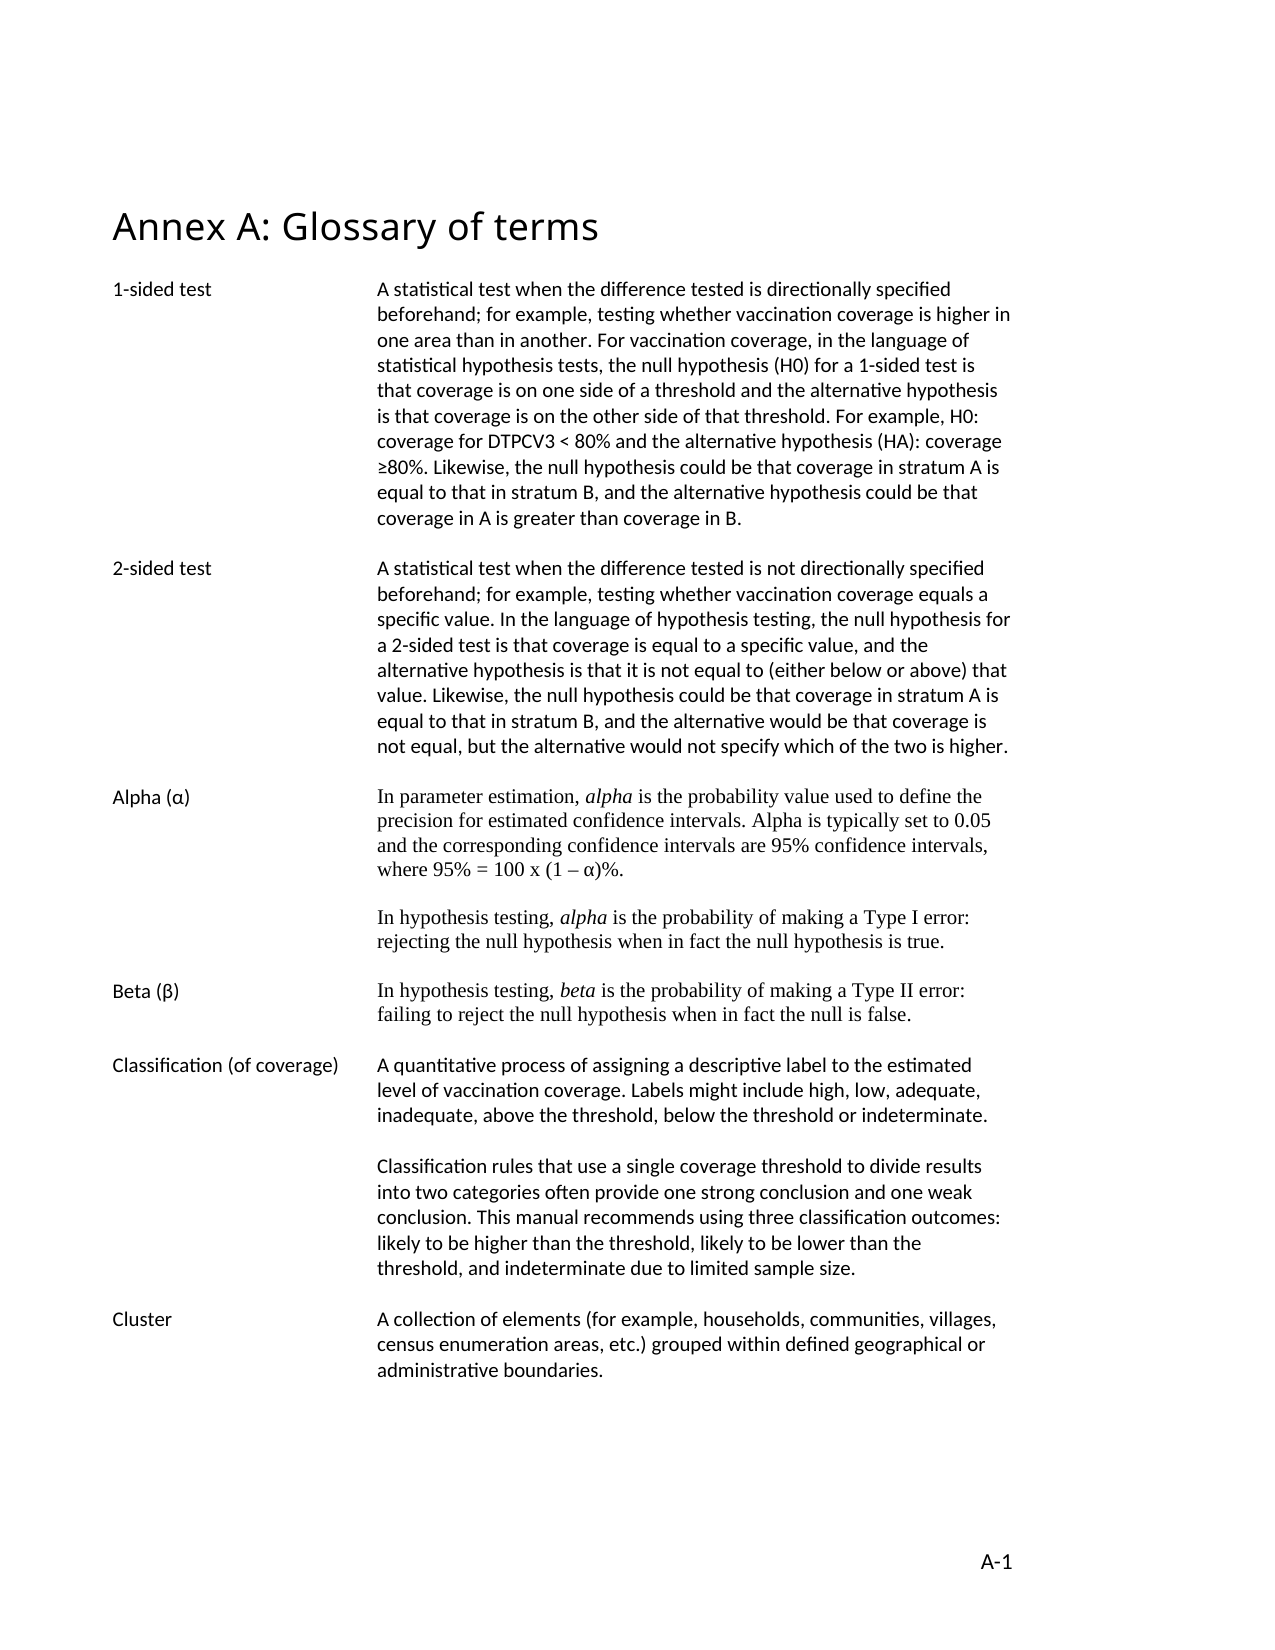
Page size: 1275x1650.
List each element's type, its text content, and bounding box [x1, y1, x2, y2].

table_cell In parameter estimation, alpha is the probability value used to define the precision for estimated confidence intervals. Alpha is typically set to 0.05 and the corresponding confidence intervals are 95% confidence intervals, where 95% = 100 x (1 – α)%. In hypothesis testing, alpha is the probability of making a Type I error: rejecting the null hypothesis when in fact the null hypothesis is true. [366, 784, 1024, 978]
table_cell In hypothesis testing, beta is the probability of making a Type II error: failing to reject the null hypothesis when in fact the null is false. [366, 978, 1024, 1052]
table_header A statistical test when the difference tested is directionally specified beforehand; for example, testing whether vaccination coverage is higher in one area than in another. For vaccination coverage, in the language of statistical hypothesis tests, the null hypothesis (H0) for a 1-sided test is that coverage is on one side of a threshold and the alternative hypothesis is that coverage is on the other side of that threshold. For example, H0: coverage for DTPCV3 < 80% and the alternative hypothesis (HA): coverage ≥80%. Likewise, the null hypothesis could be that coverage in stratum A is equal to that in stratum B, and the alternative hypothesis could be that coverage in A is greater than coverage in B. [366, 276, 1024, 556]
table_cell 2-sided test [101, 556, 366, 784]
subtitle Annex A: Glossary of terms [112, 200, 1162, 251]
table_cell A statistical test when the difference tested is not directionally specified beforehand; for example, testing whether vaccination coverage equals a specific value. In the language of hypothesis testing, the null hypothesis for a 2-sided test is that coverage is equal to a specific value, and the alternative hypothesis is that it is not equal to (either below or above) that value. Likewise, the null hypothesis could be that coverage in stratum A is equal to that in stratum B, and the alternative would be that coverage is not equal, but the alternative would not specify which of the two is higher. [366, 556, 1024, 784]
table_cell A quantitative process of assigning a descriptive label to the estimated level of vaccination coverage. Labels might include high, low, adequate, inadequate, above the threshold, below the threshold or indeterminate. Classification rules that use a single coverage threshold to divide results into two categories often provide one strong conclusion and one weak conclusion. This manual recommends using three classification outcomes: likely to be higher than the threshold, likely to be lower than the threshold, and indeterminate due to limited sample size. [366, 1052, 1024, 1306]
table_cell Alpha (α) [101, 784, 366, 978]
table_cell Classification (of coverage) [101, 1052, 366, 1306]
table_header 1-sided test [101, 276, 366, 556]
table_cell Cluster [101, 1306, 366, 1408]
table_cell Beta (β) [101, 978, 366, 1052]
table_cell A collection of elements (for example, households, communities, villages, census enumeration areas, etc.) grouped within defined geographical or administrative boundaries. [366, 1306, 1024, 1408]
